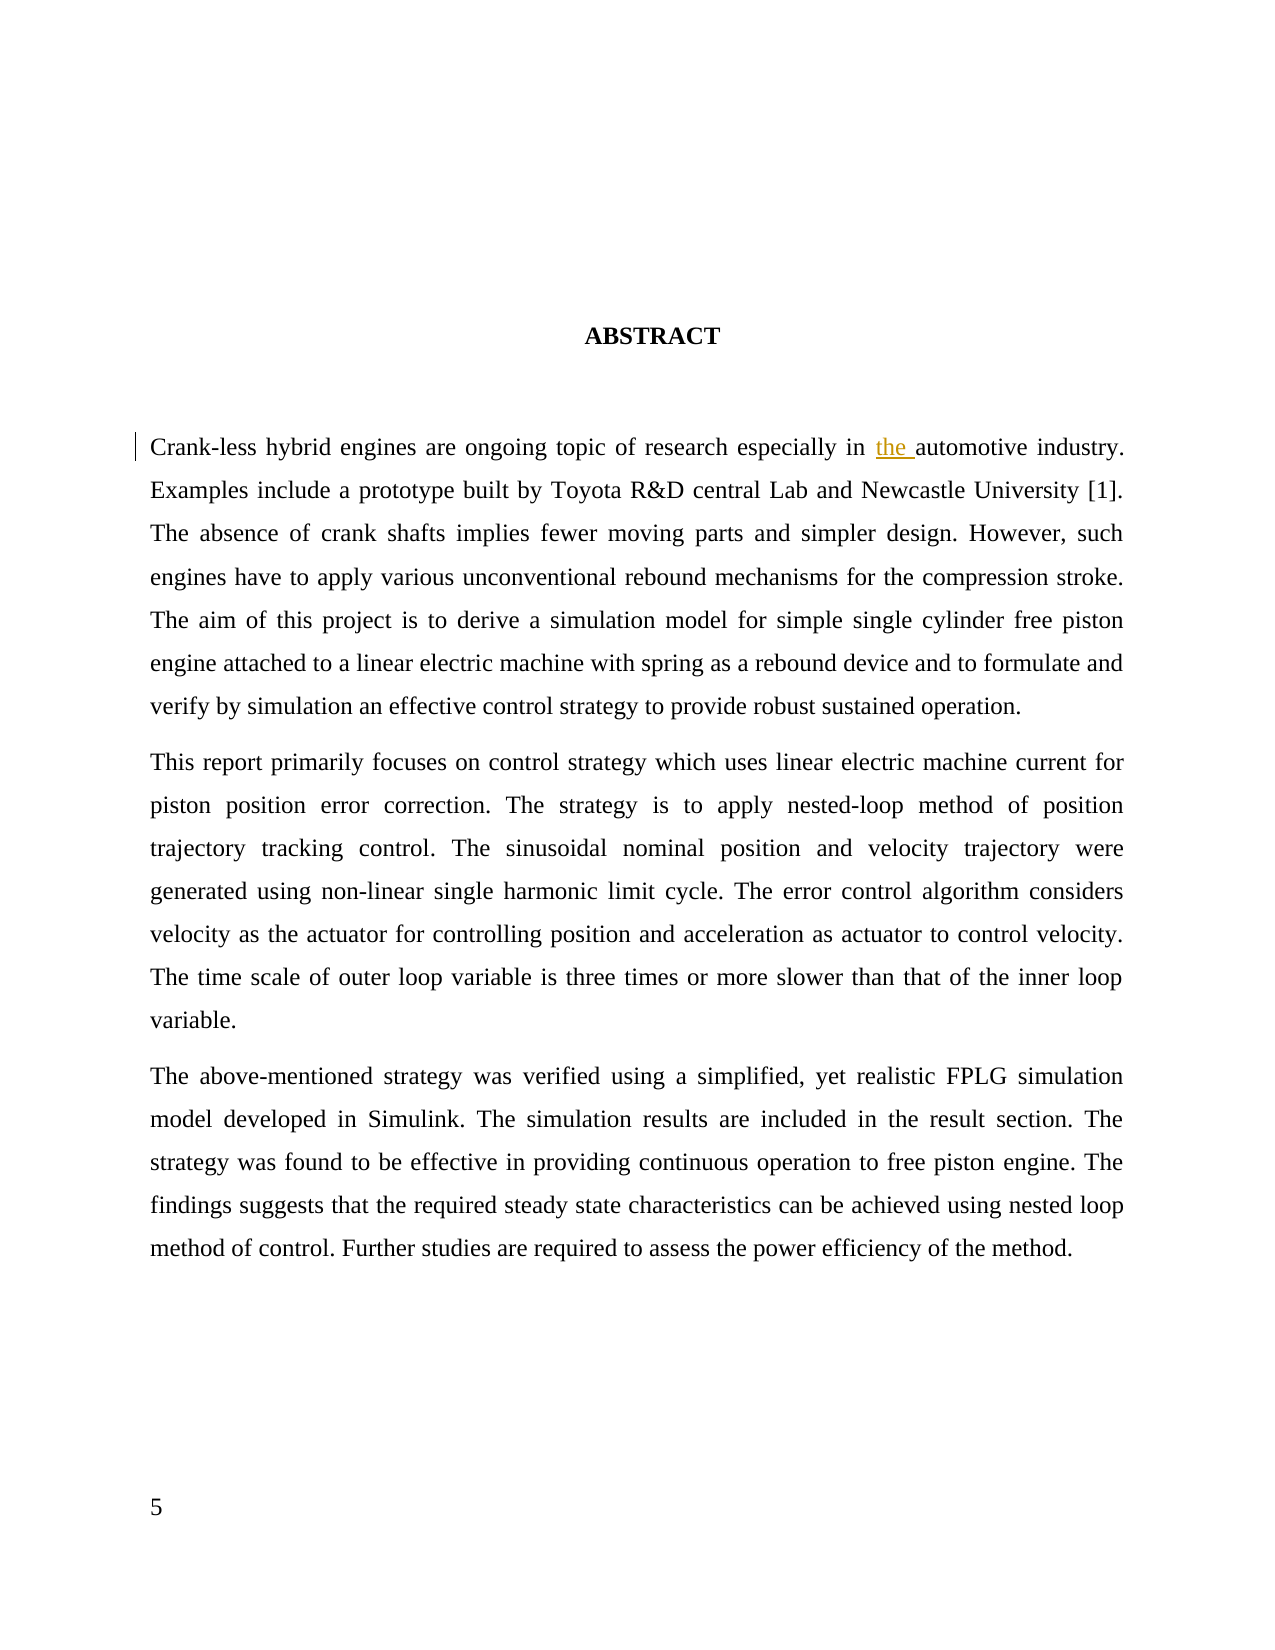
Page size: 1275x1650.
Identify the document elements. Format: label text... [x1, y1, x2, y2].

text Crank-less hybrid engines are ongoing topic of research especially in automotive industry. Examples include a prototype built by Toyota R&D central Lab and Newcastle University [1]. The absence of crank shafts implies fewer moving parts and simpler design. However, such engines have to apply various unconventional rebound mechanisms for the compression stroke. The aim of this project is to derive a simulation model for simple single cylinder free piston engine attached to a linear electric machine with spring as a rebound device and to formulate and verify by simulation an effective control strategy to provide robust sustained operation. [150, 432, 1125, 720]
text The above-mentioned strategy was verified using a simplified, yet realistic FPLG simulation model developed in Simulink. The simulation results are included in the result section. The strategy was found to be effective in providing continuous operation to free piston engine. The findings suggests that the required steady state characteristics can be achieved using nested loop method of control. Further studies are required to assess the power efficiency of the method. [150, 1061, 1125, 1262]
subtitle ABSTRACT [179, 321, 1125, 350]
text This report primarily focuses on control strategy which uses linear electric machine current for piston position error correction. The strategy is to apply nested-loop method of position trajectory tracking control. The sinusoidal nominal position and velocity trajectory were generated using non-linear single harmonic limit cycle. The error control algorithm considers velocity as the actuator for controlling position and acceleration as actuator to control velocity. The time scale of outer loop variable is three times or more slower than that of the inner loop variable. [150, 747, 1125, 1034]
